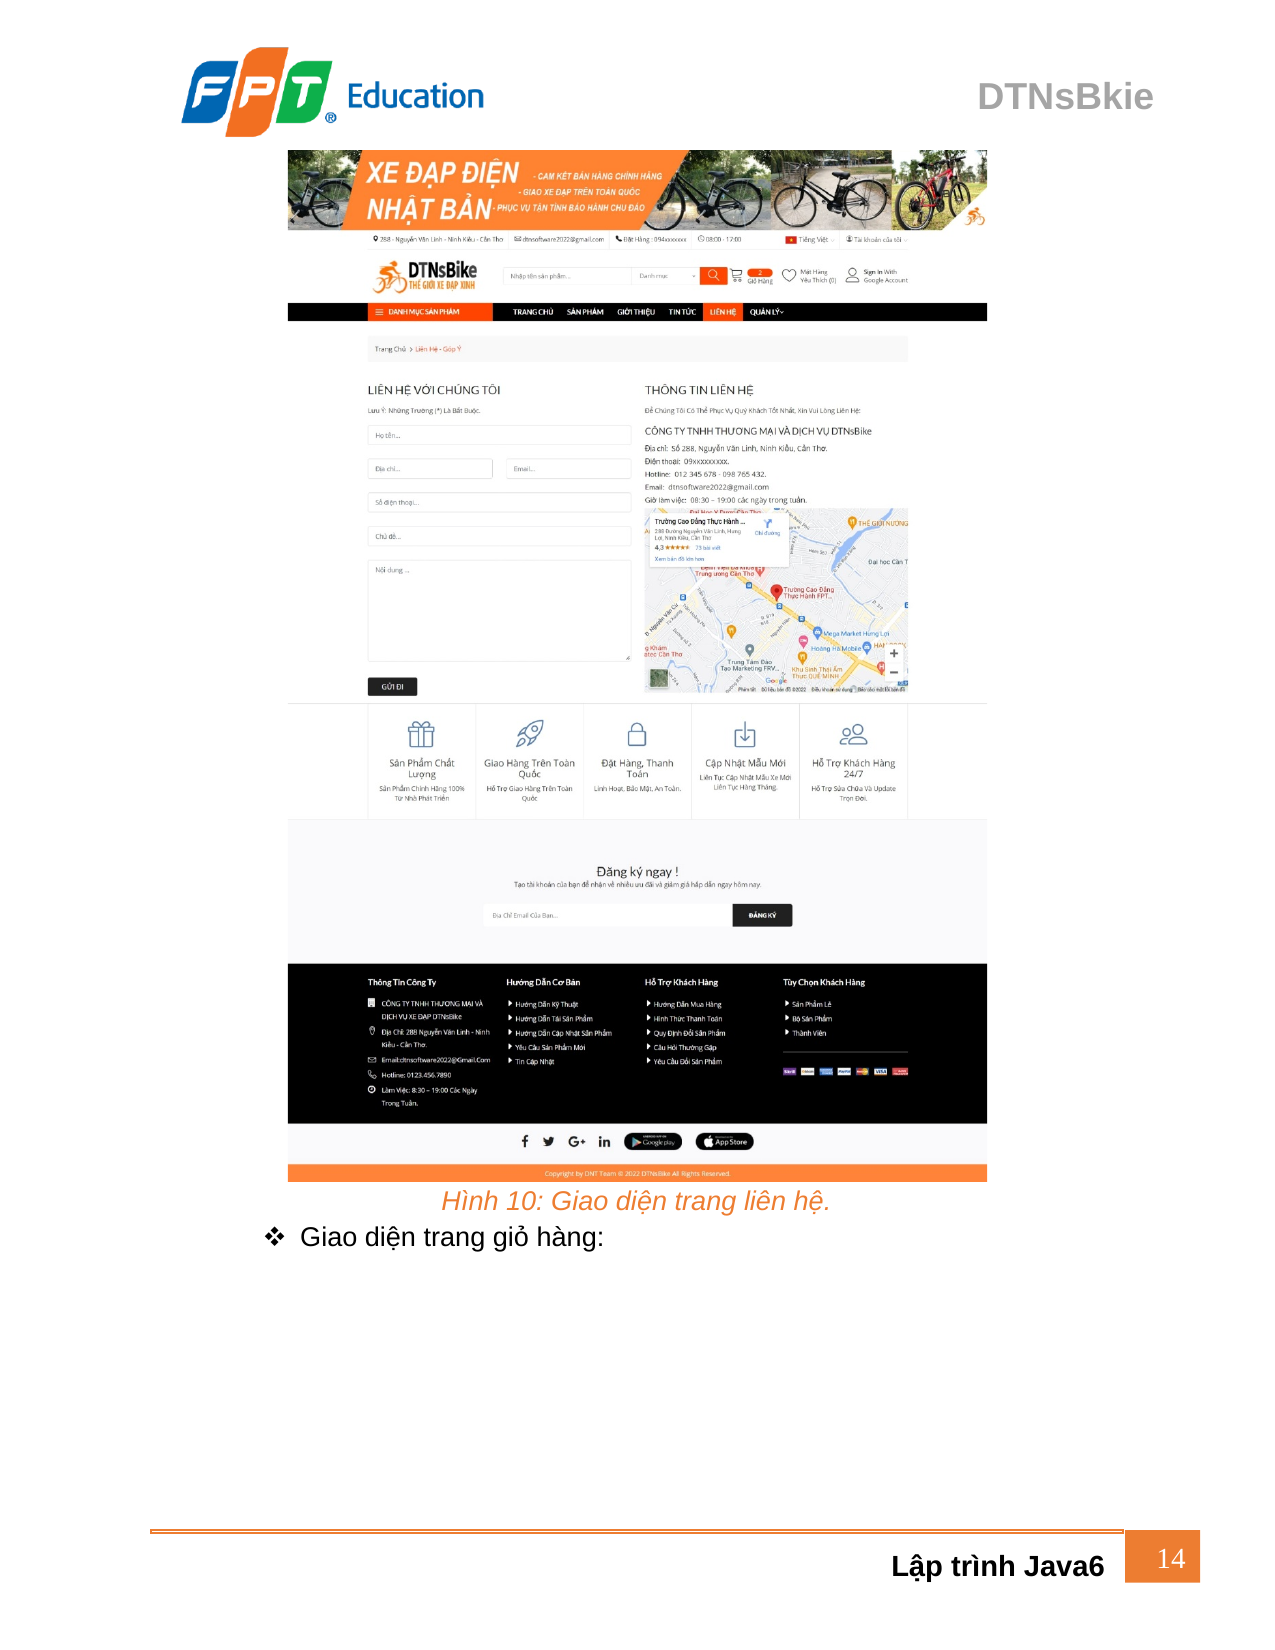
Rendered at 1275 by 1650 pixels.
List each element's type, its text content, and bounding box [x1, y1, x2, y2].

list Giao diện trang giỏ hàng: [262, 1221, 1125, 1253]
picture [150, 29, 988, 1182]
list Hình 10: Giao diện trang liên hệ. [150, 1185, 1125, 1217]
